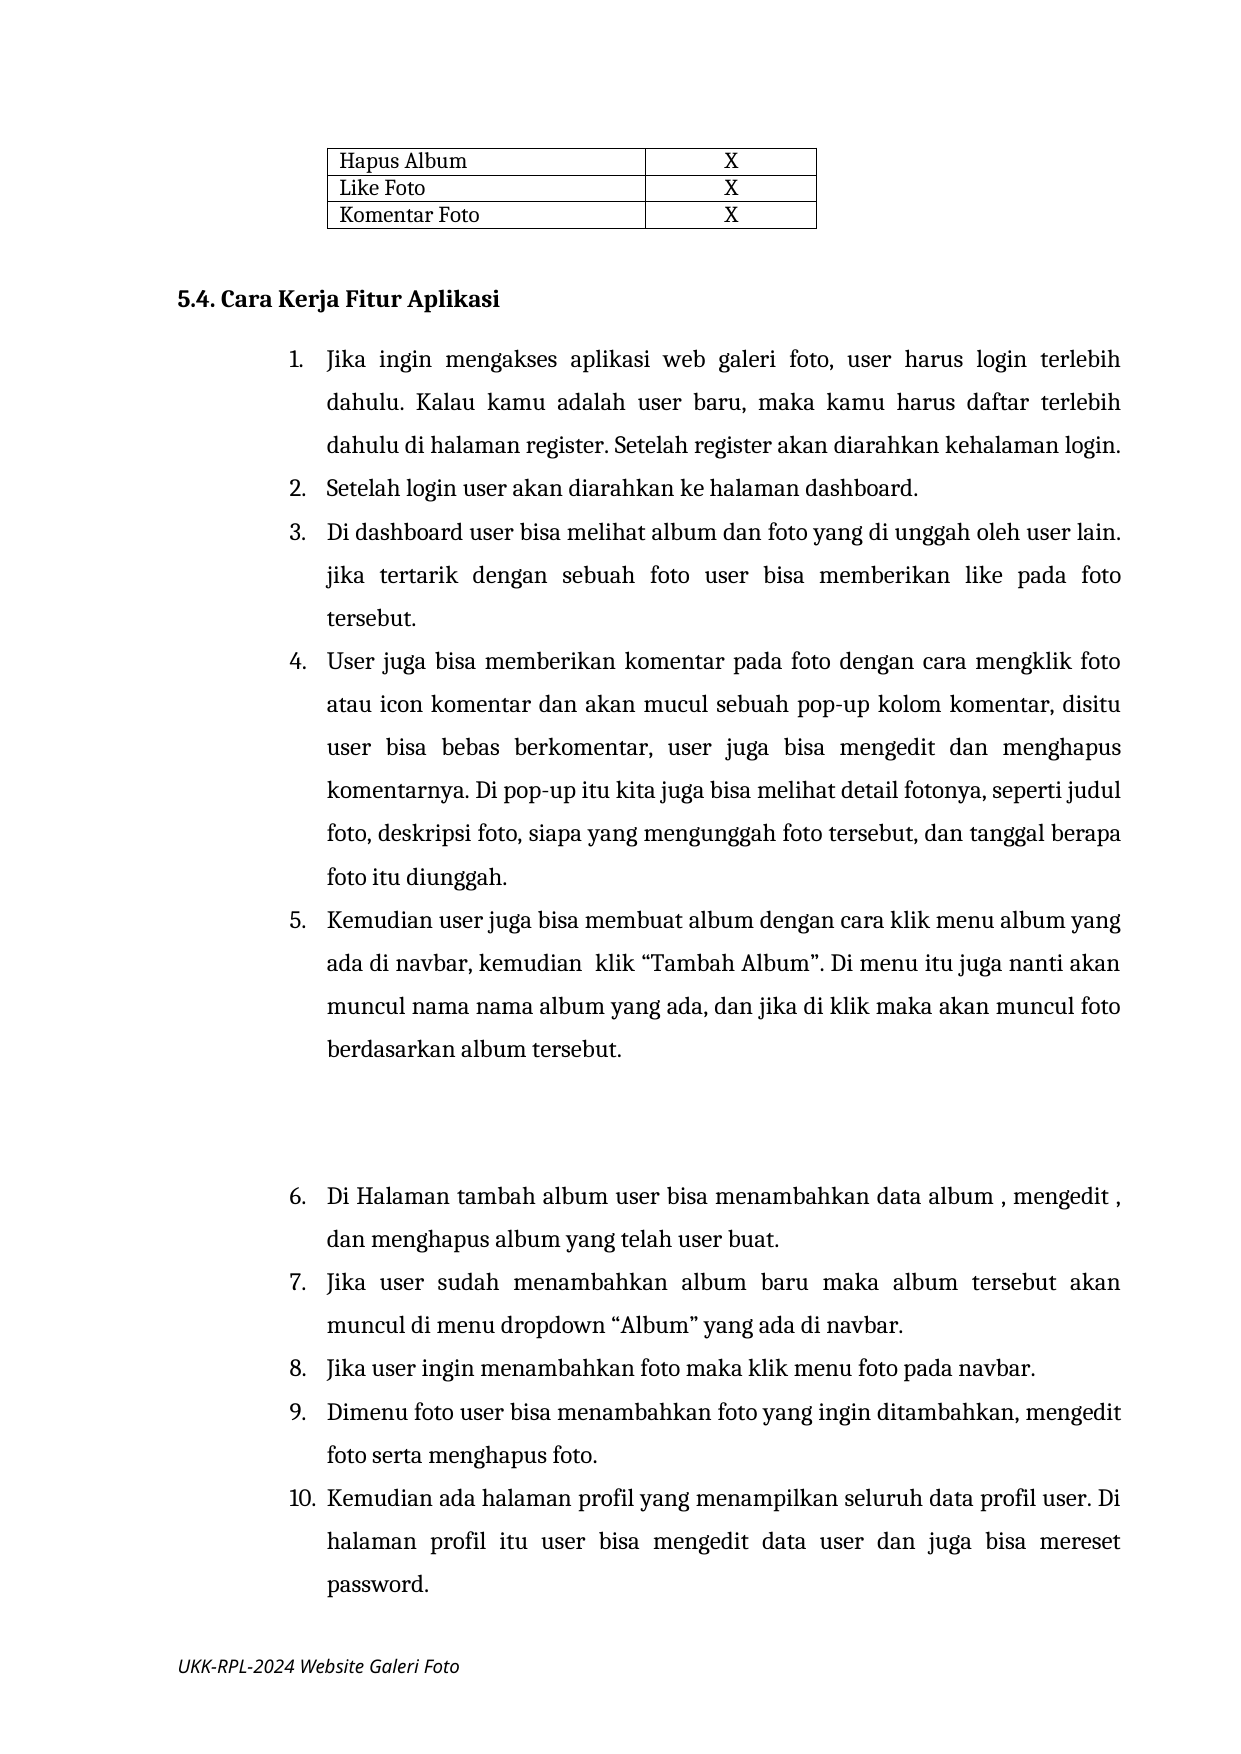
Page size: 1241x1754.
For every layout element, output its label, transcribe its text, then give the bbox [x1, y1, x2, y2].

list Setelah login user akan diarahkan ke halaman dashboard. [289, 474, 1122, 503]
list User juga bisa memberikan komentar pada foto dengan cara mengklik foto atau icon komentar dan akan mucul sebuah pop-up kolom komentar, disitu user bisa bebas berkomentar, user juga bisa mengedit dan menghapus komentarnya. Di pop-up itu kita juga bisa melihat detail fotonya, seperti judul foto, deskripsi foto, siapa yang mengunggah foto tersebut, dan tanggal berapa foto itu diunggah. [289, 647, 1122, 891]
list Kemudian user juga bisa membuat album dengan cara klik menu album yang ada di navbar, kemudian klik “Tambah Album”. Di menu itu juga nanti akan muncul nama nama album yang ada, dan jika di klik maka akan muncul foto berdasarkan album tersebut. [289, 906, 1122, 1064]
table_cell X [646, 149, 816, 174]
list Di Halaman tambah album user bisa menambahkan data album , mengedit , dan menghapus album yang telah user buat. [289, 1182, 1122, 1254]
list Jika user sudah menambahkan album baru maka album tersebut akan muncul di menu dropdown “Album” yang ada di navbar. [289, 1268, 1122, 1340]
table_cell X [646, 176, 816, 201]
list Jika user ingin menambahkan foto maka klik menu foto pada navbar. [289, 1354, 1122, 1383]
list Jika ingin mengakses aplikasi web galeri foto, user harus login terlebih dahulu. Kalau kamu adalah user baru, maka kamu harus daftar terlebih dahulu di halaman register. Setelah register akan diarahkan kehalaman login. [289, 345, 1122, 460]
table_cell X [646, 202, 816, 228]
table_cell Komentar Foto [328, 202, 645, 228]
list Dimenu foto user bisa menambahkan foto yang ingin ditambahkan, mengedit foto serta menghapus foto. [289, 1397, 1122, 1469]
text 5.4. Cara Kerja Fitur Aplikasi [177, 285, 1122, 314]
table_cell Hapus Album [328, 149, 645, 174]
list Di dashboard user bisa melihat album dan foto yang di unggah oleh user lain. jika tertarik dengan sebuah foto user bisa memberikan like pada foto tersebut. [289, 517, 1122, 632]
list Kemudian ada halaman profil yang menampilkan seluruh data profil user. Di halaman profil itu user bisa mengedit data user dan juga bisa mereset password. [289, 1484, 1122, 1599]
table_cell Like Foto [328, 176, 645, 201]
